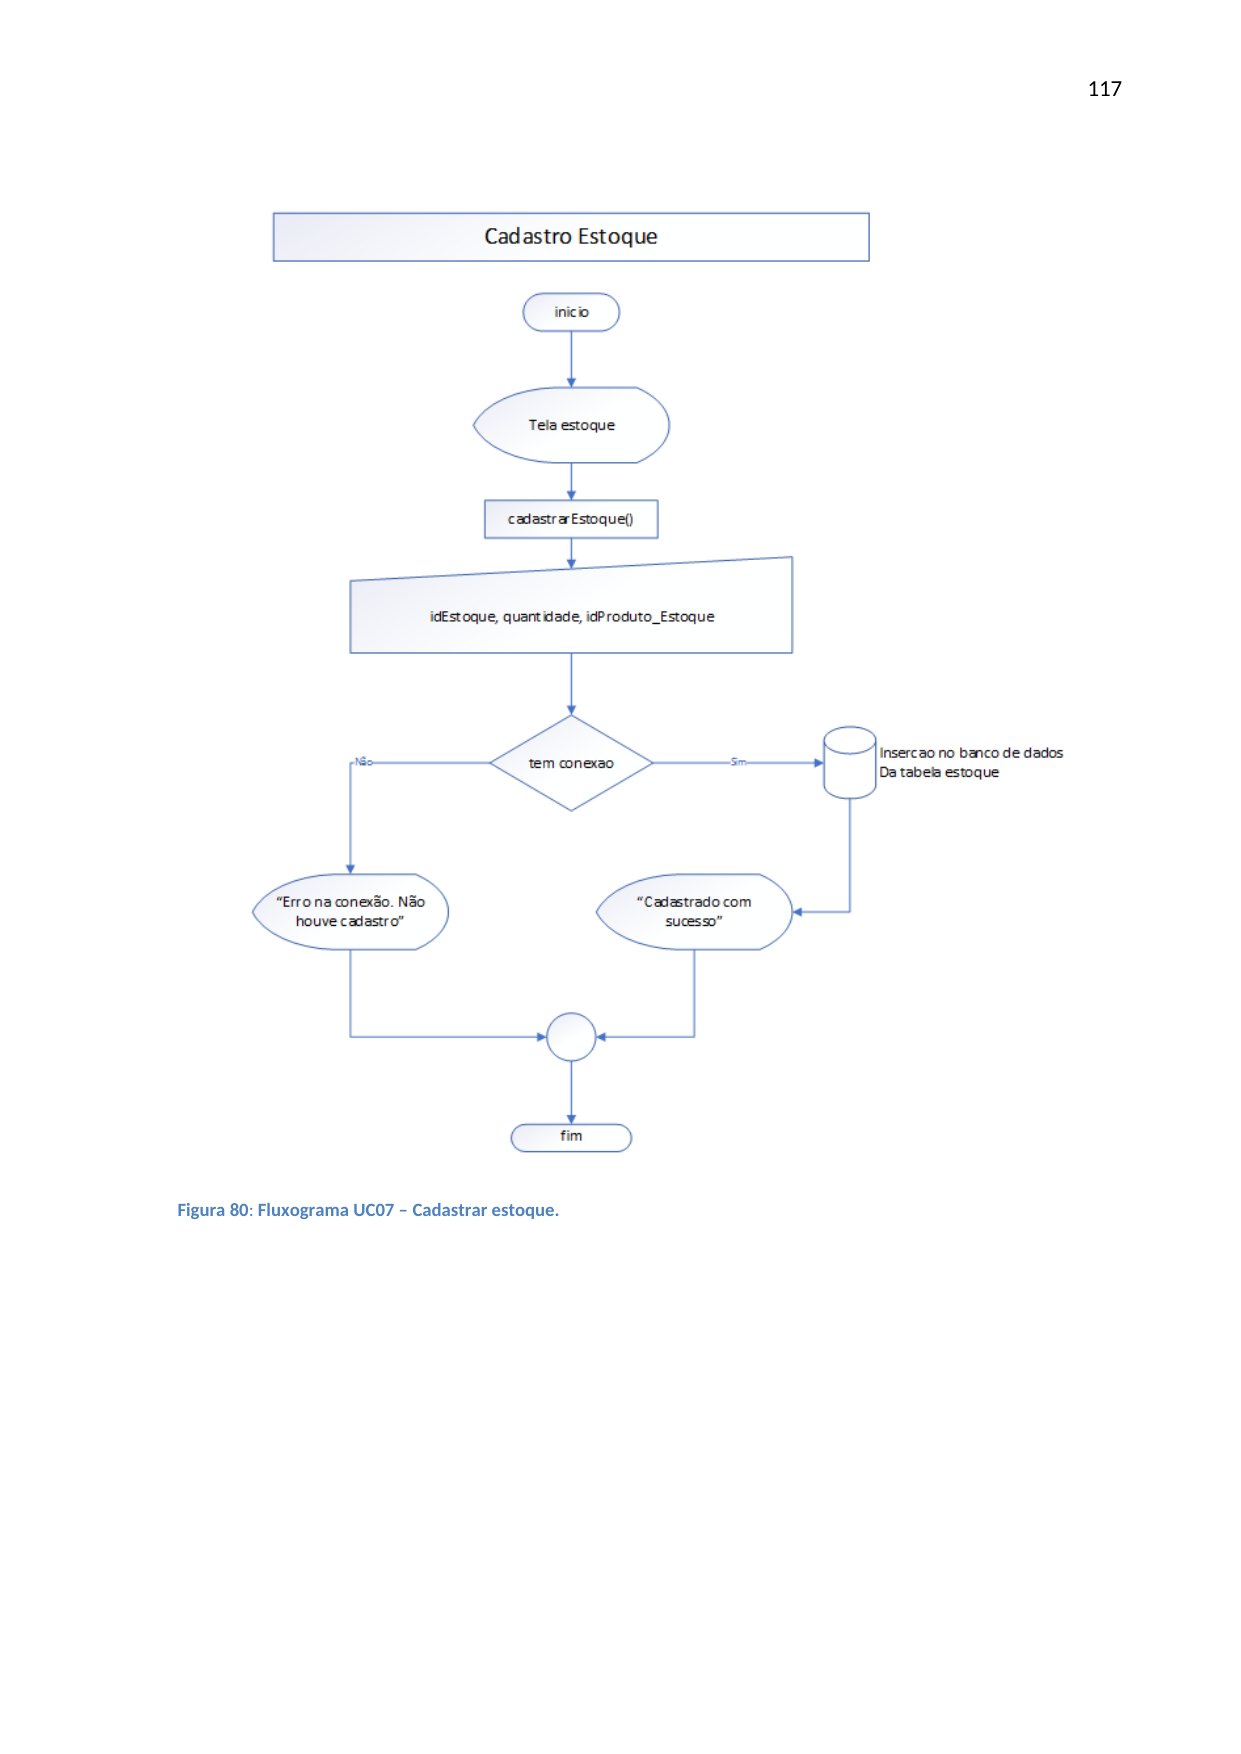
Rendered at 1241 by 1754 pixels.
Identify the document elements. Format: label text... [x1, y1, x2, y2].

picture [221, 177, 1102, 1164]
